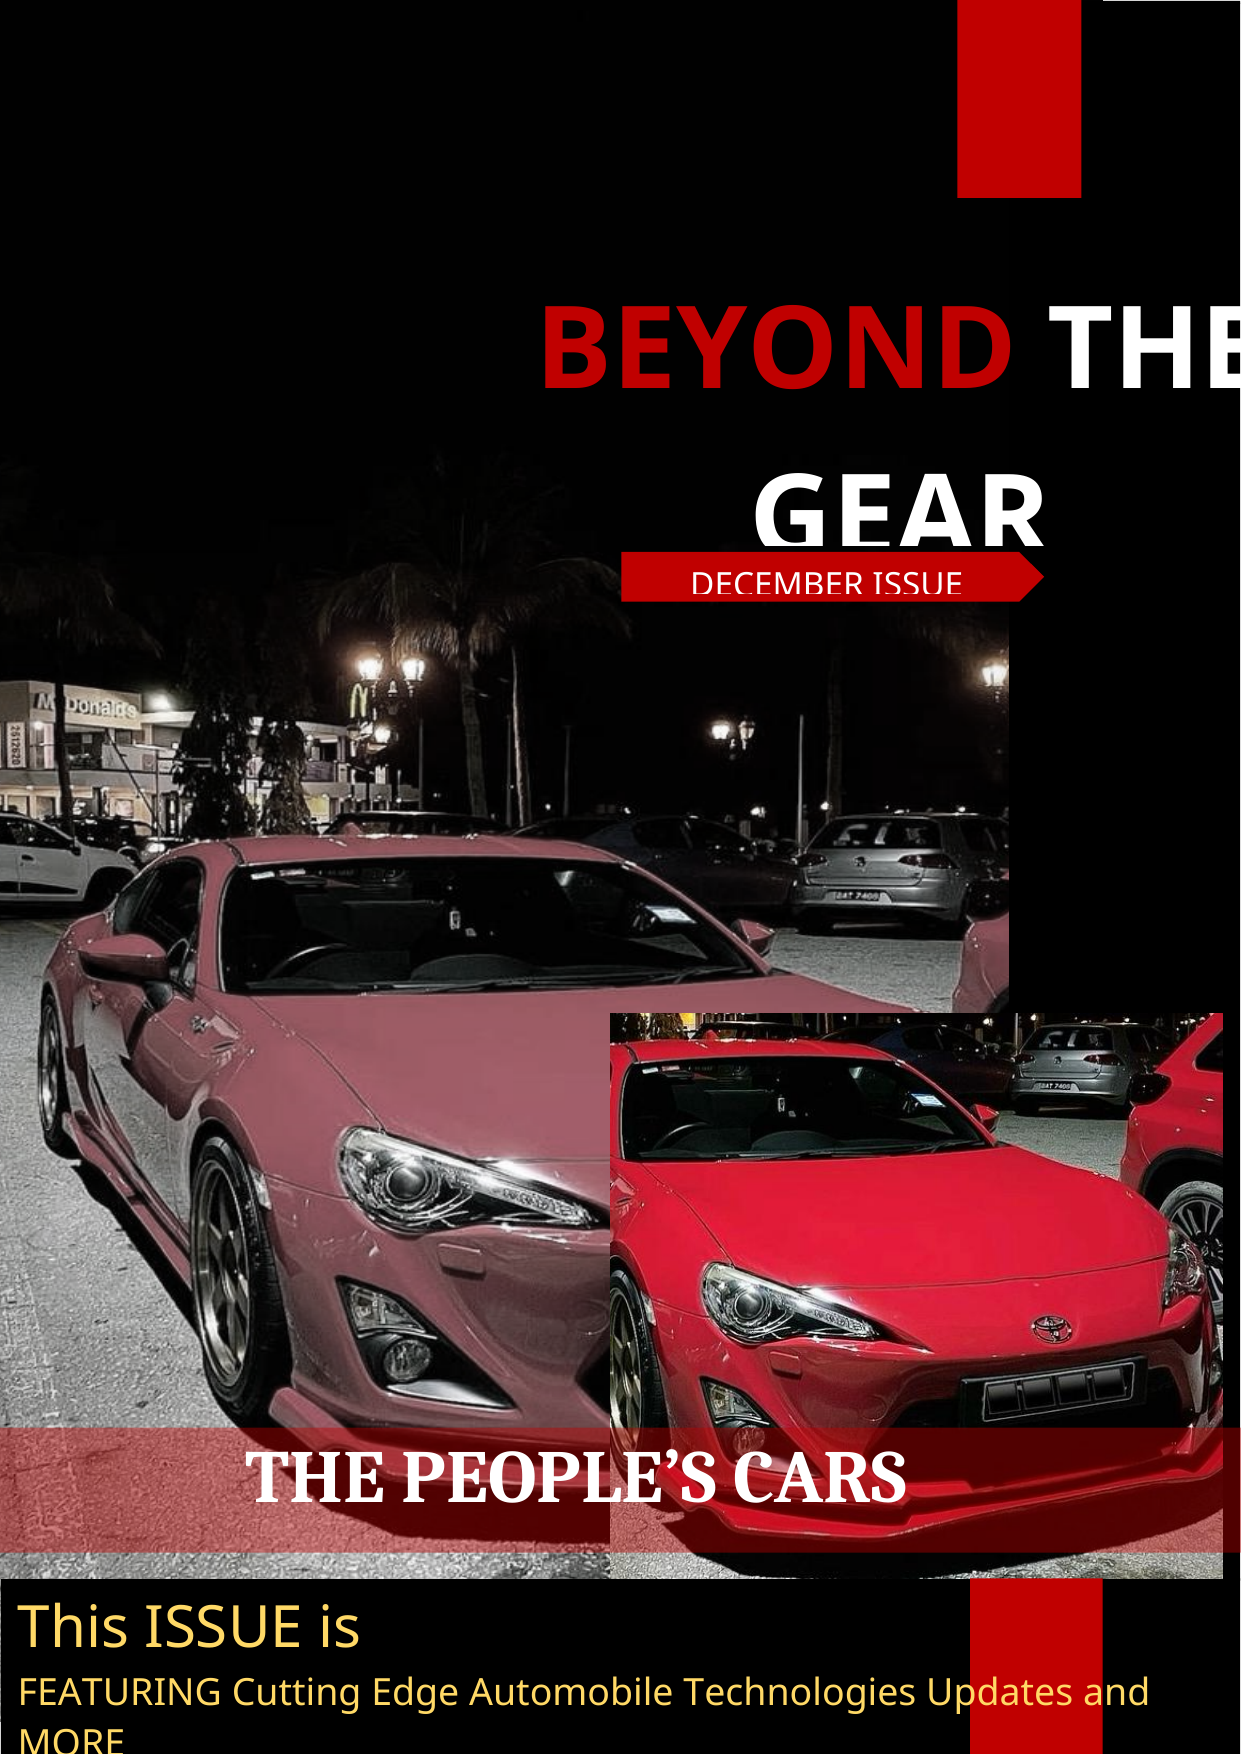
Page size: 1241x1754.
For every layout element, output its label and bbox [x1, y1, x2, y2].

picture [0, 0, 1223, 1427]
picture [0, 1553, 1223, 1722]
picture [960, 320, 992, 374]
picture [1003, 488, 1009, 511]
